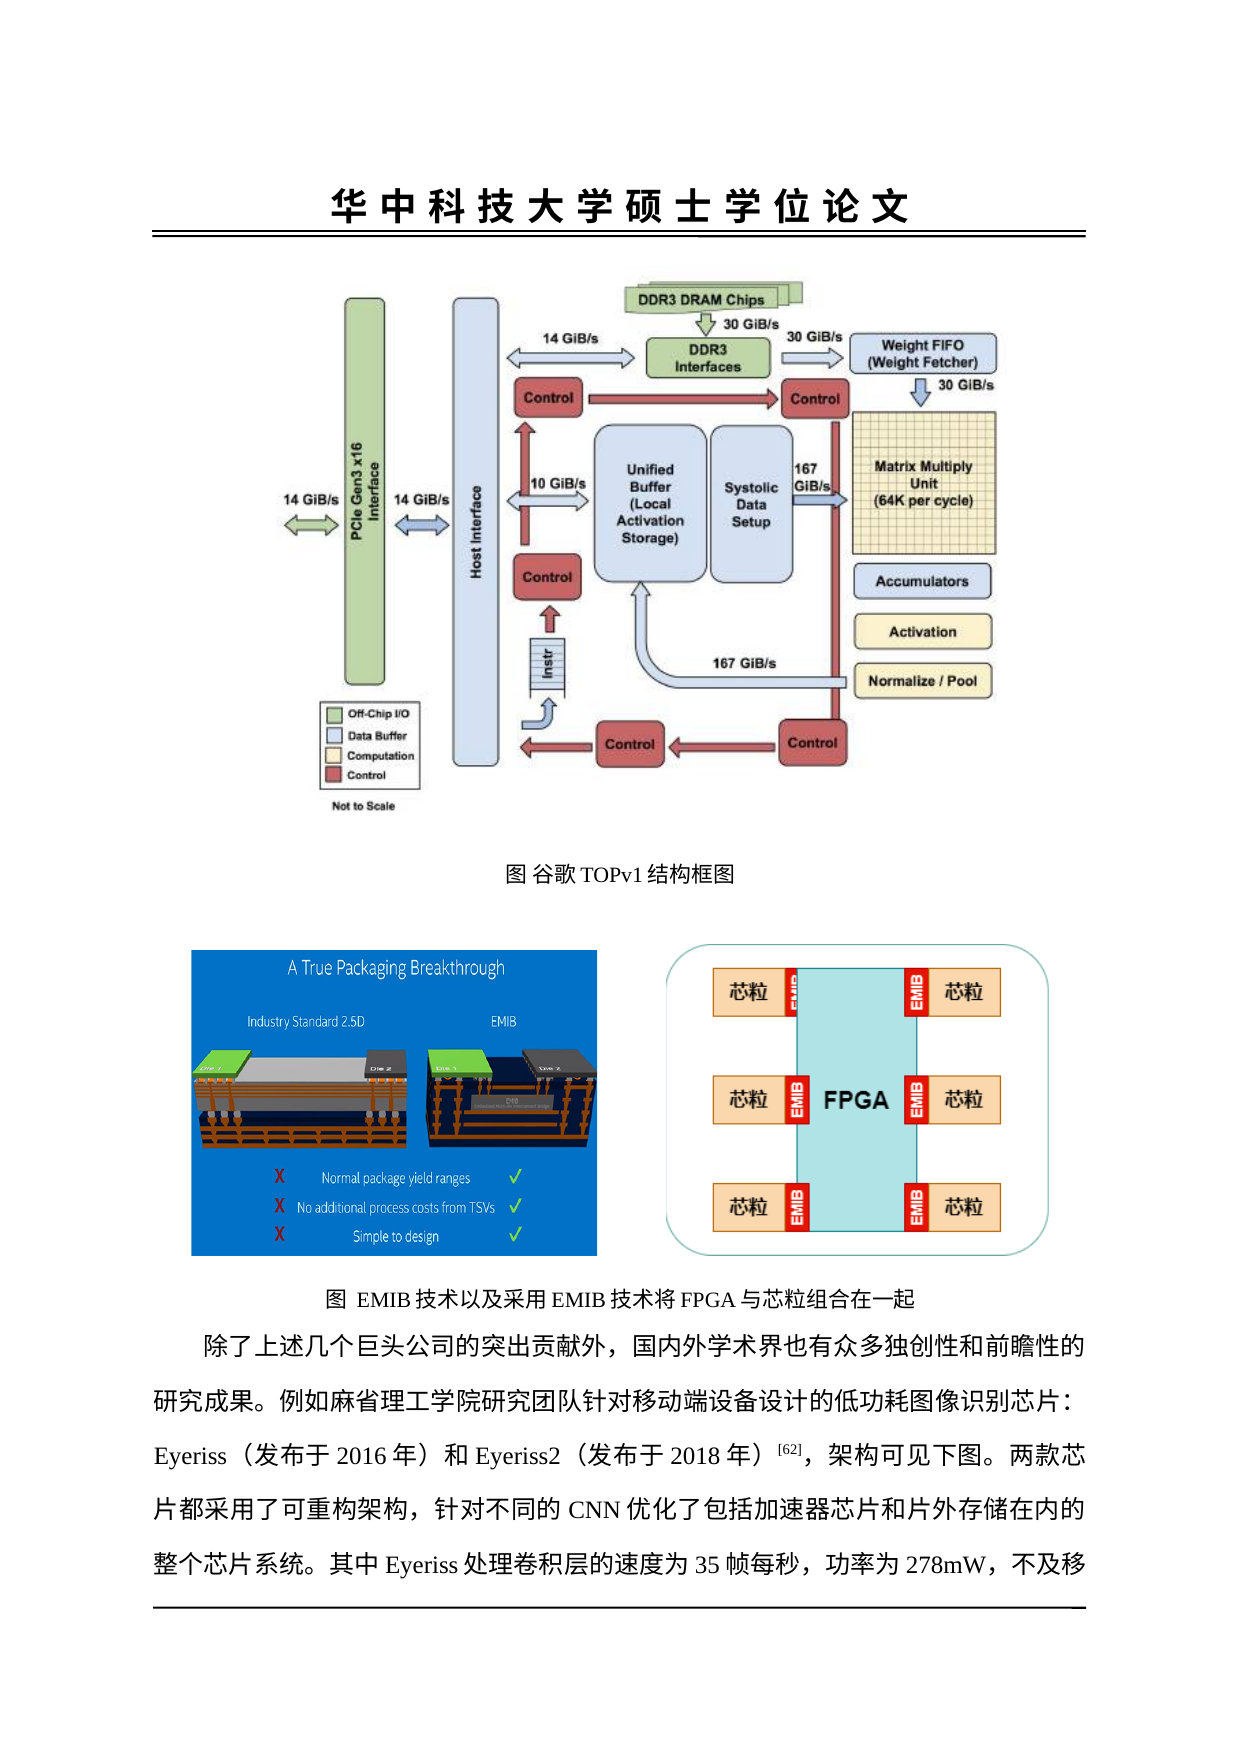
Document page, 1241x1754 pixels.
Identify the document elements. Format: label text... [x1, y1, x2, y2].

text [153, 1327, 1087, 1580]
text 图 EMIB技术以及采用EMIB技术将FPGA与芯粒组合在一起 [153, 1282, 1087, 1314]
text 图 谷歌TOPv1结构框图 [153, 857, 1087, 889]
picture [666, 944, 1049, 1256]
picture [276, 265, 1008, 831]
picture [191, 950, 598, 1256]
